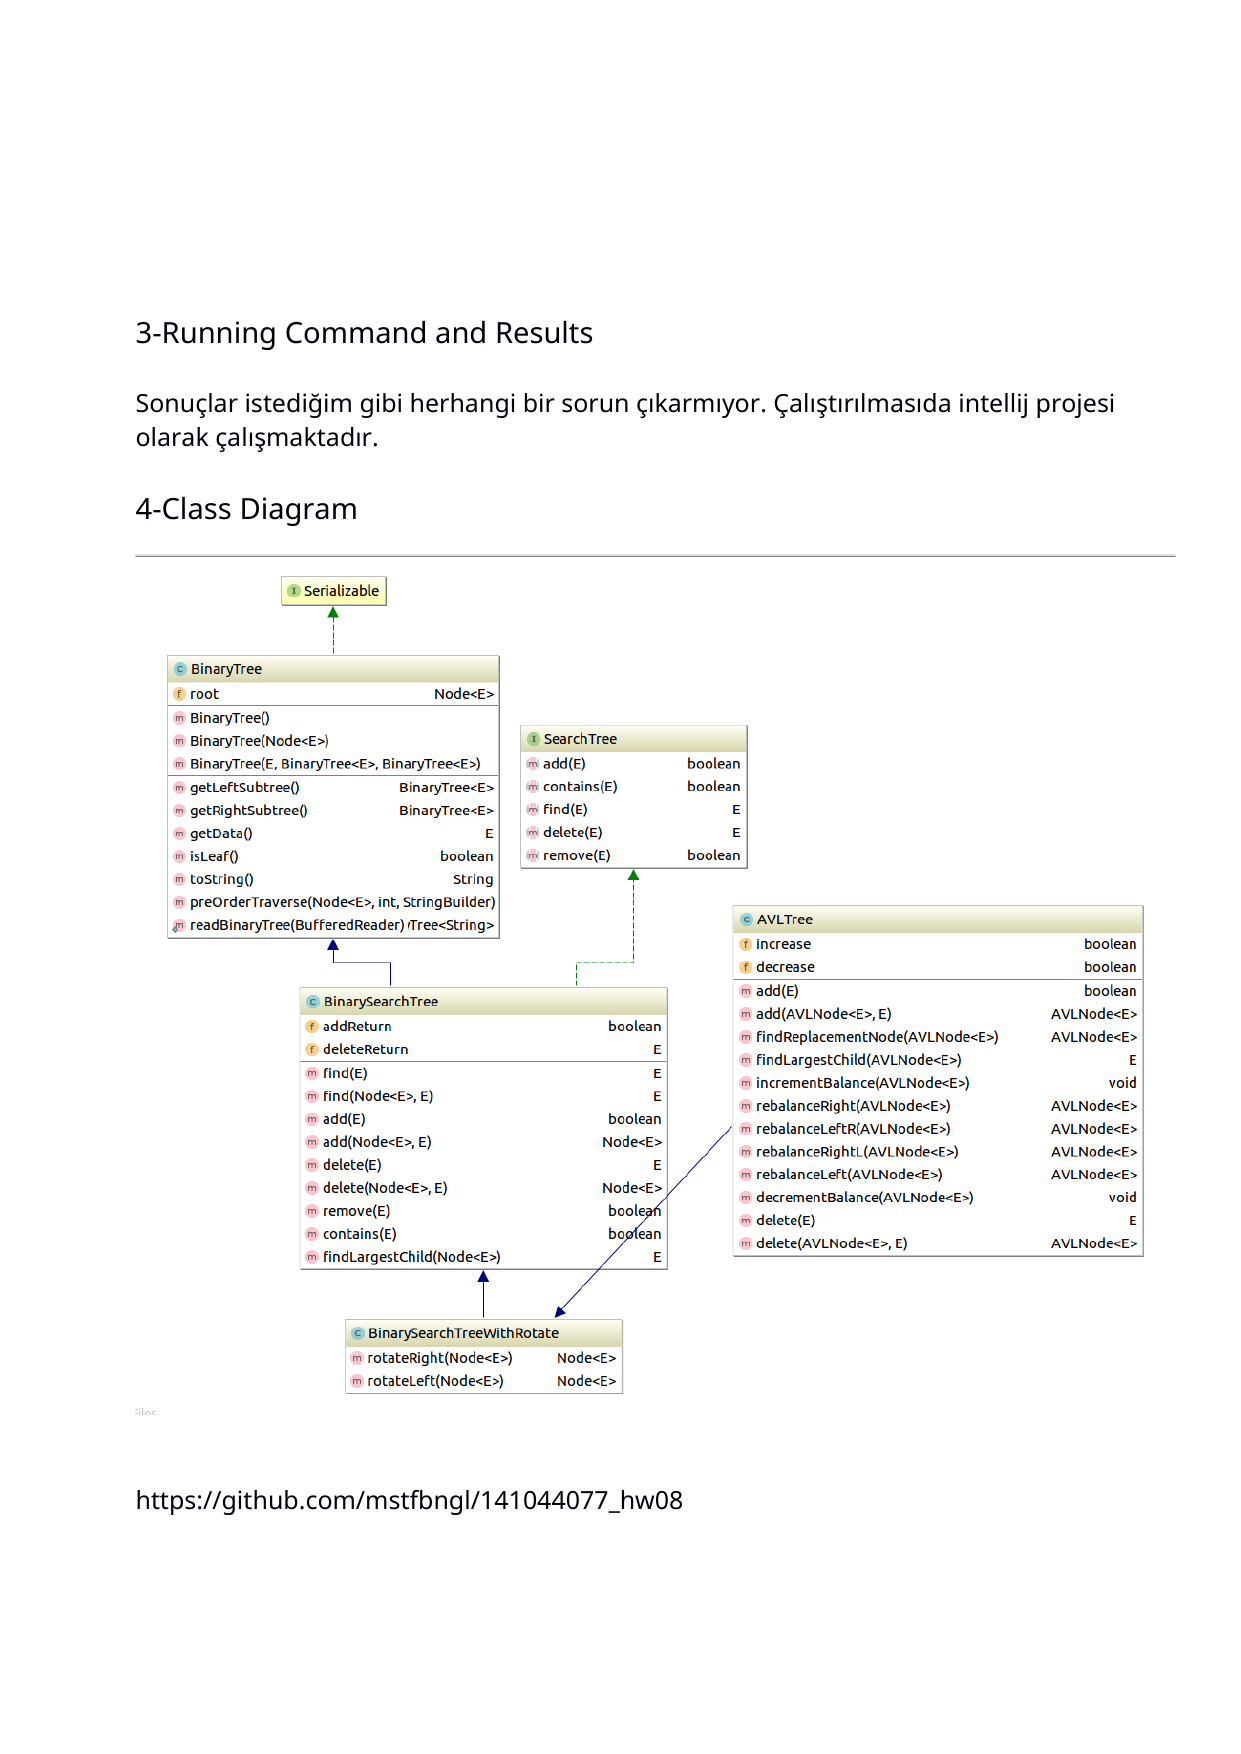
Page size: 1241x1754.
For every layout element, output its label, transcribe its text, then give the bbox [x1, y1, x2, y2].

text 3-Running Command and Results [135, 312, 1176, 352]
text Sonuçlar istediğim gibi herhangi bir sorun çıkarmıyor. Çalıştırılmasıda intellij projesi olarak çalışmaktadır. [135, 386, 1176, 454]
picture [135, 554, 1176, 1415]
text https://github.com/mstfbngl/141044077_hw08 [135, 1483, 1176, 1517]
text 4-Class Diagram [135, 488, 1176, 528]
